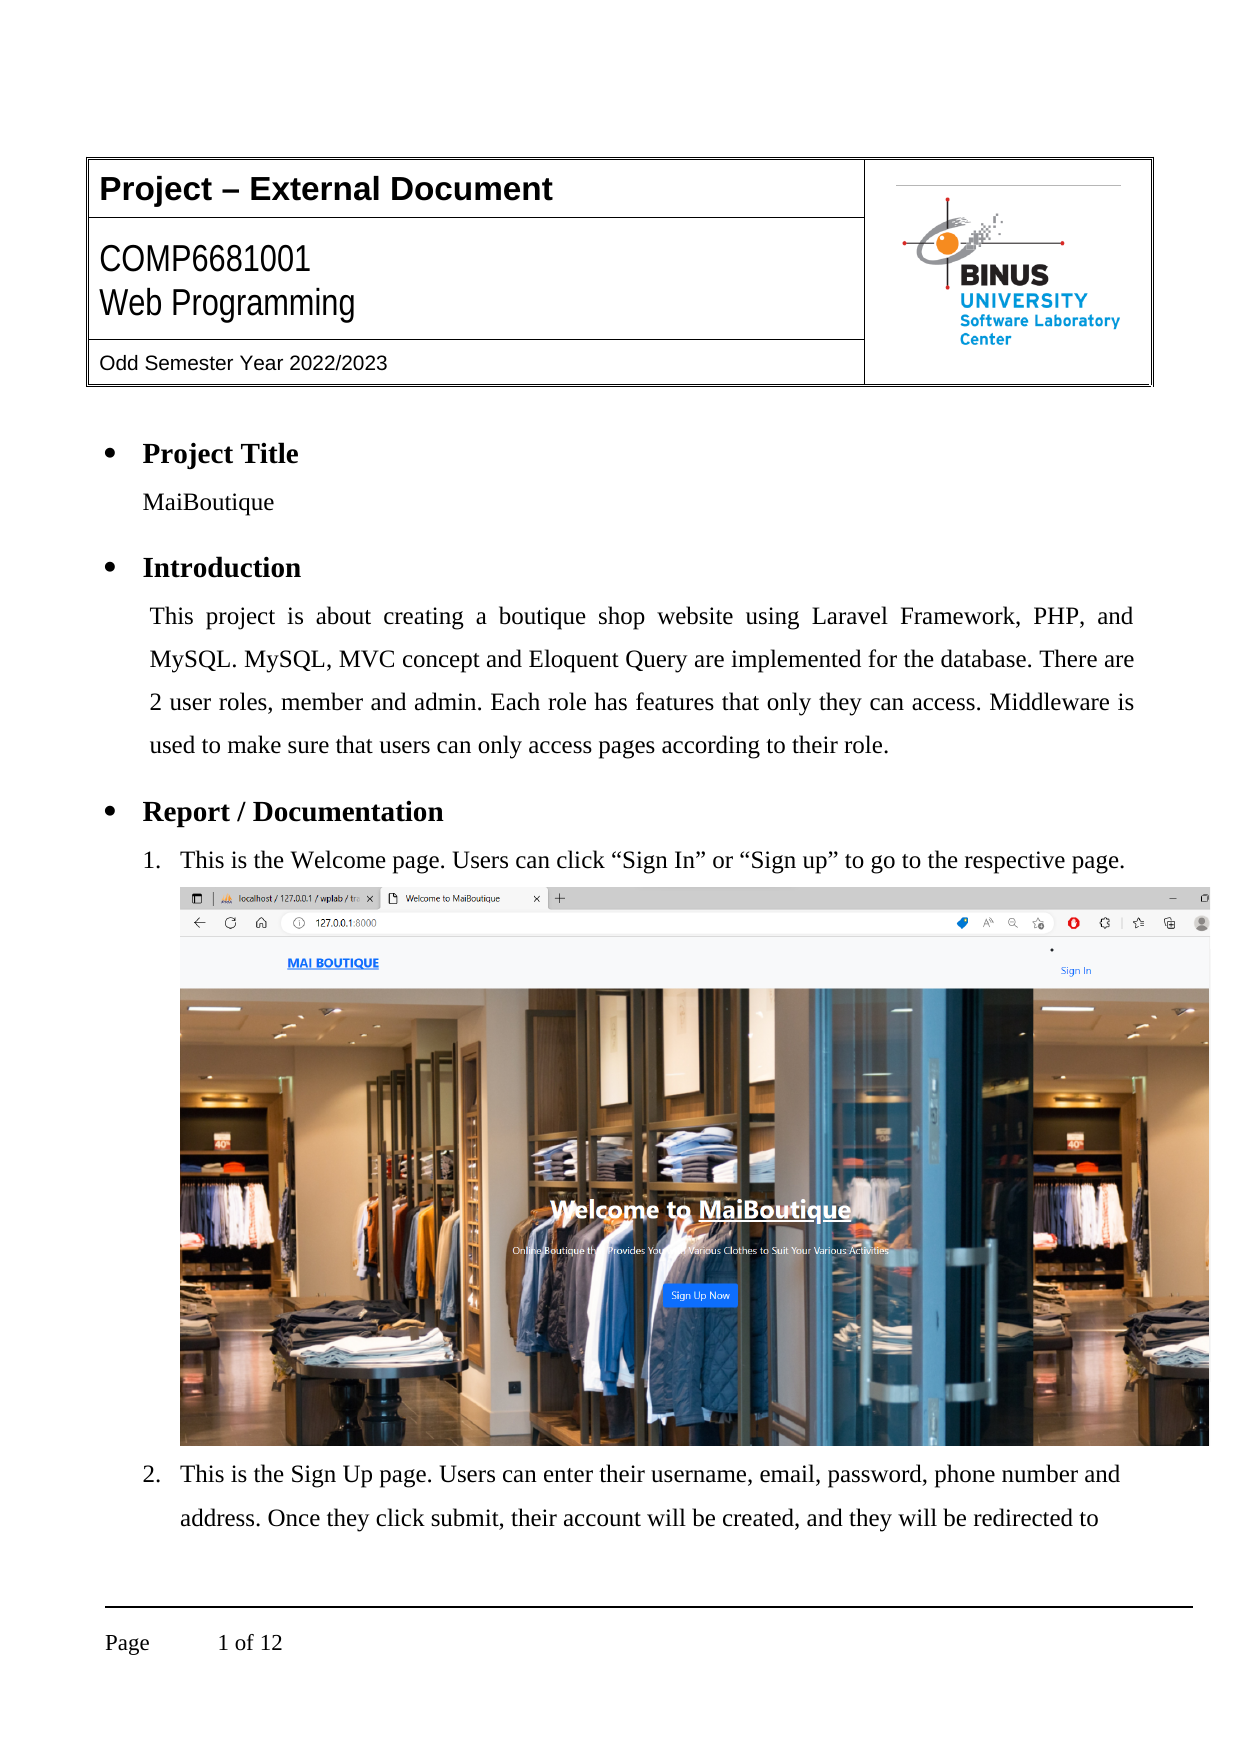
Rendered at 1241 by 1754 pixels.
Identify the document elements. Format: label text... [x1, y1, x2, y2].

list Project Title [105, 436, 1135, 470]
text MaiBoutique [105, 487, 1135, 515]
table_header [865, 160, 1151, 383]
table_cell Odd Semester Year 2022/2023 [89, 340, 864, 383]
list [142, 1459, 1135, 1531]
table_header Project – External Document [89, 160, 864, 217]
picture [896, 185, 1121, 354]
list This is the Welcome page. Users can click “Sign In” or “Sign up” to go to the respective page. [142, 845, 1135, 873]
table_cell COMP6681001 Web Programming [89, 218, 864, 338]
list Introduction [105, 551, 1135, 584]
list Report / Documentation [105, 794, 1135, 828]
text This project is about creating a boutique shop website using Laravel Framework, PHP, and MySQL. MySQL, MVC concept and Eloquent Query are implemented for the database. There are 2 user roles, member and admin. Each role has features that only they can access. Middleware is used to make sure that users can only access pages according to their role. [149, 601, 1135, 759]
picture [180, 887, 1211, 1446]
